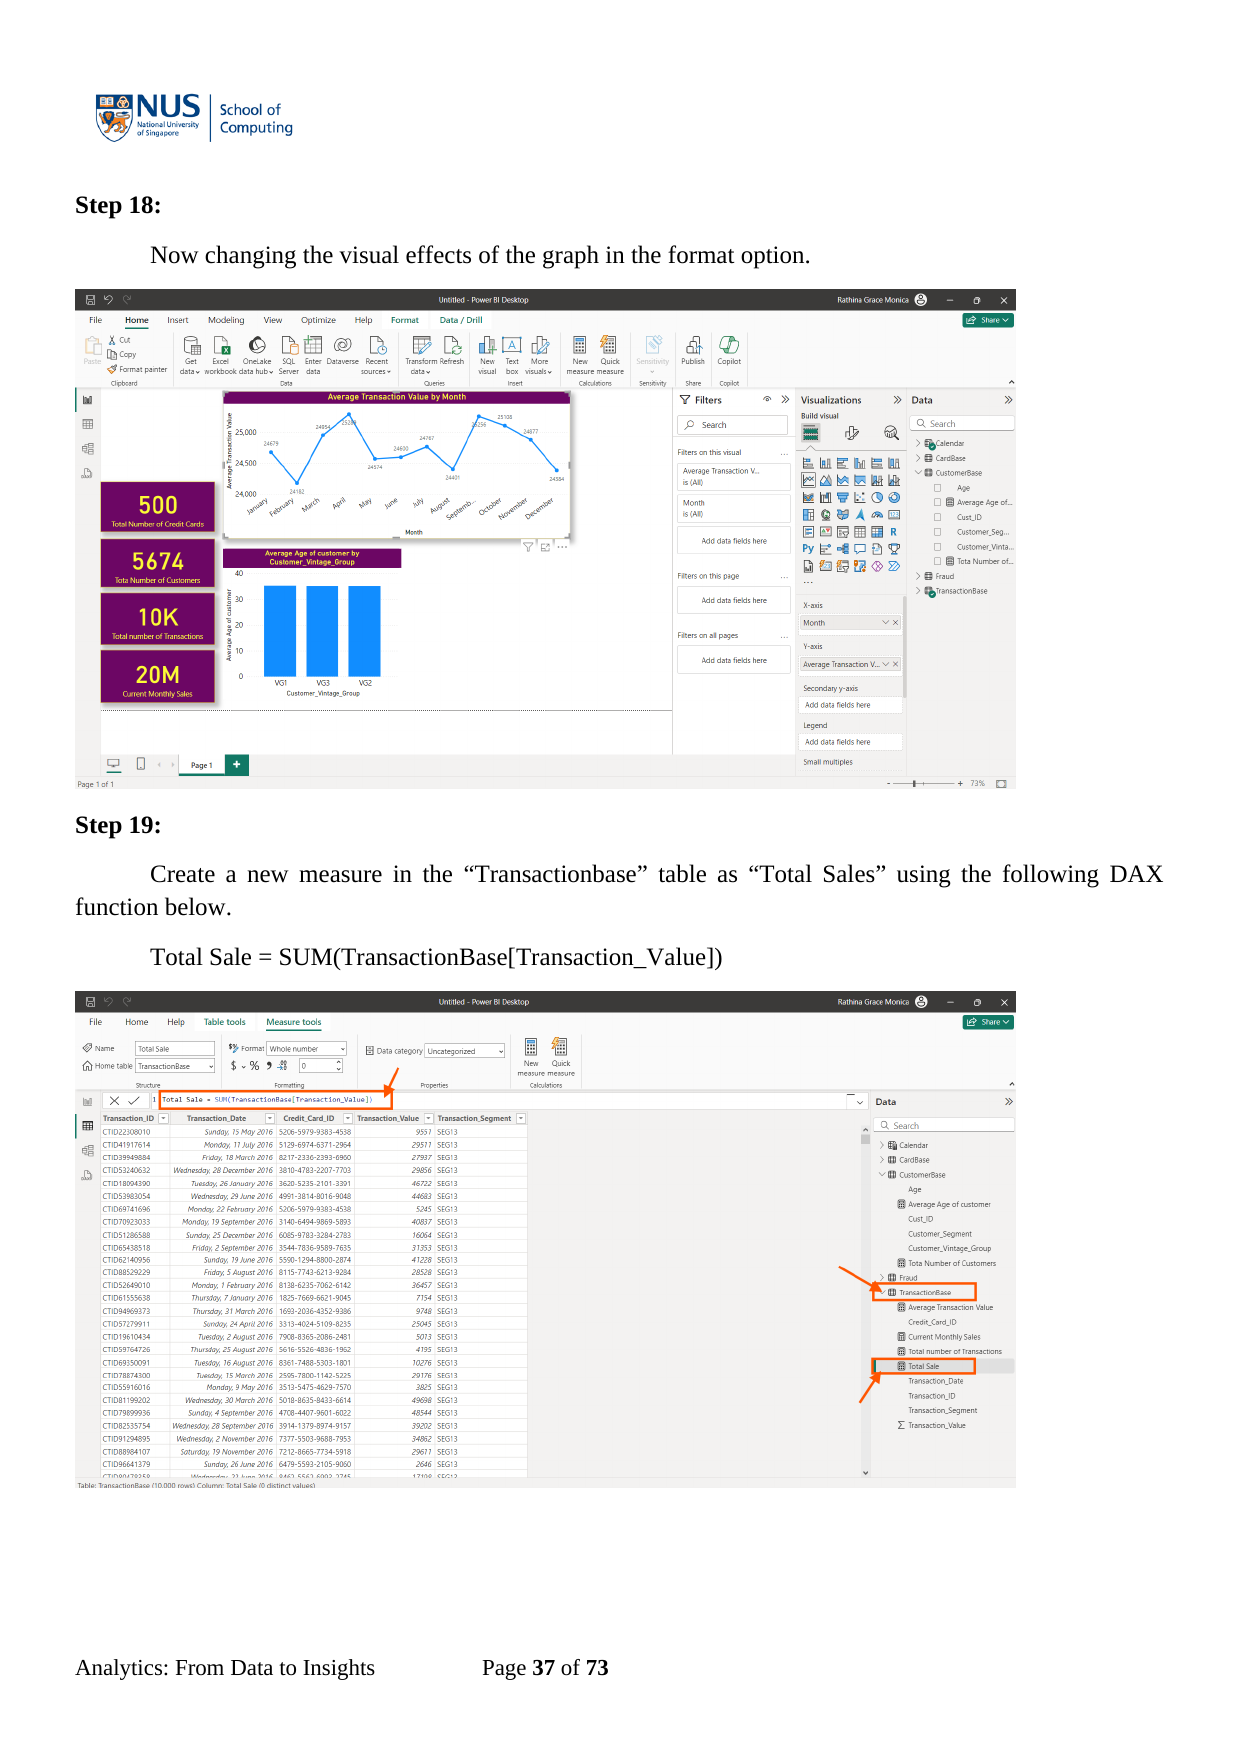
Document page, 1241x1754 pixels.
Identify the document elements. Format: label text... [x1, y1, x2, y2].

text Step 18: [75, 191, 1165, 219]
text Now changing the visual effects of the graph in the format option. [75, 240, 1165, 269]
text Total Sale = SUM(TransactionBase[Transaction_Value]) [75, 942, 1165, 971]
picture [75, 73, 313, 163]
text Create a new measure in the “Transactionbase” table as “Total Sales” using the following DAX function below. [75, 859, 1165, 921]
picture [75, 289, 1016, 789]
text Step 19: [75, 810, 1165, 838]
picture [75, 991, 1016, 1488]
